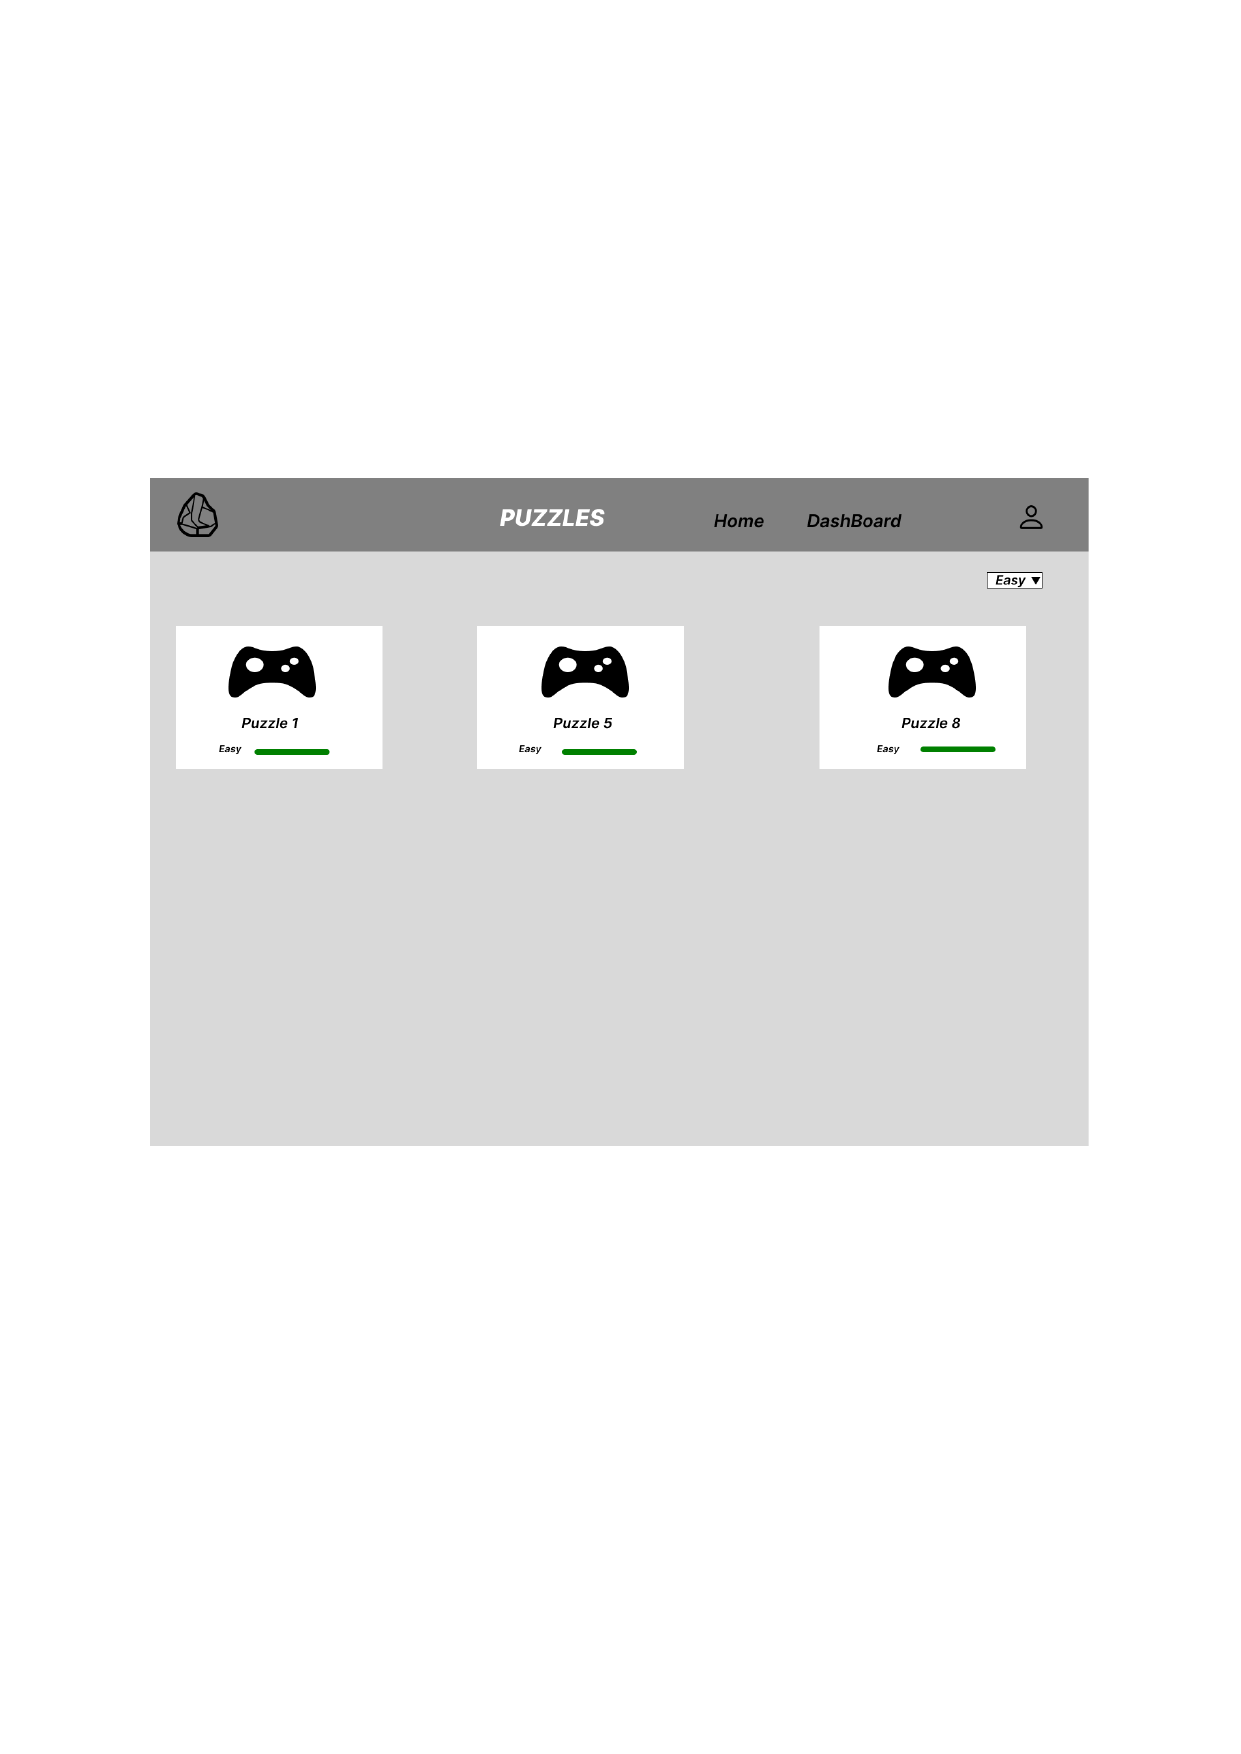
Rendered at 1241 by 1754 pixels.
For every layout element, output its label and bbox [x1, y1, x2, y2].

picture [150, 478, 1089, 1146]
